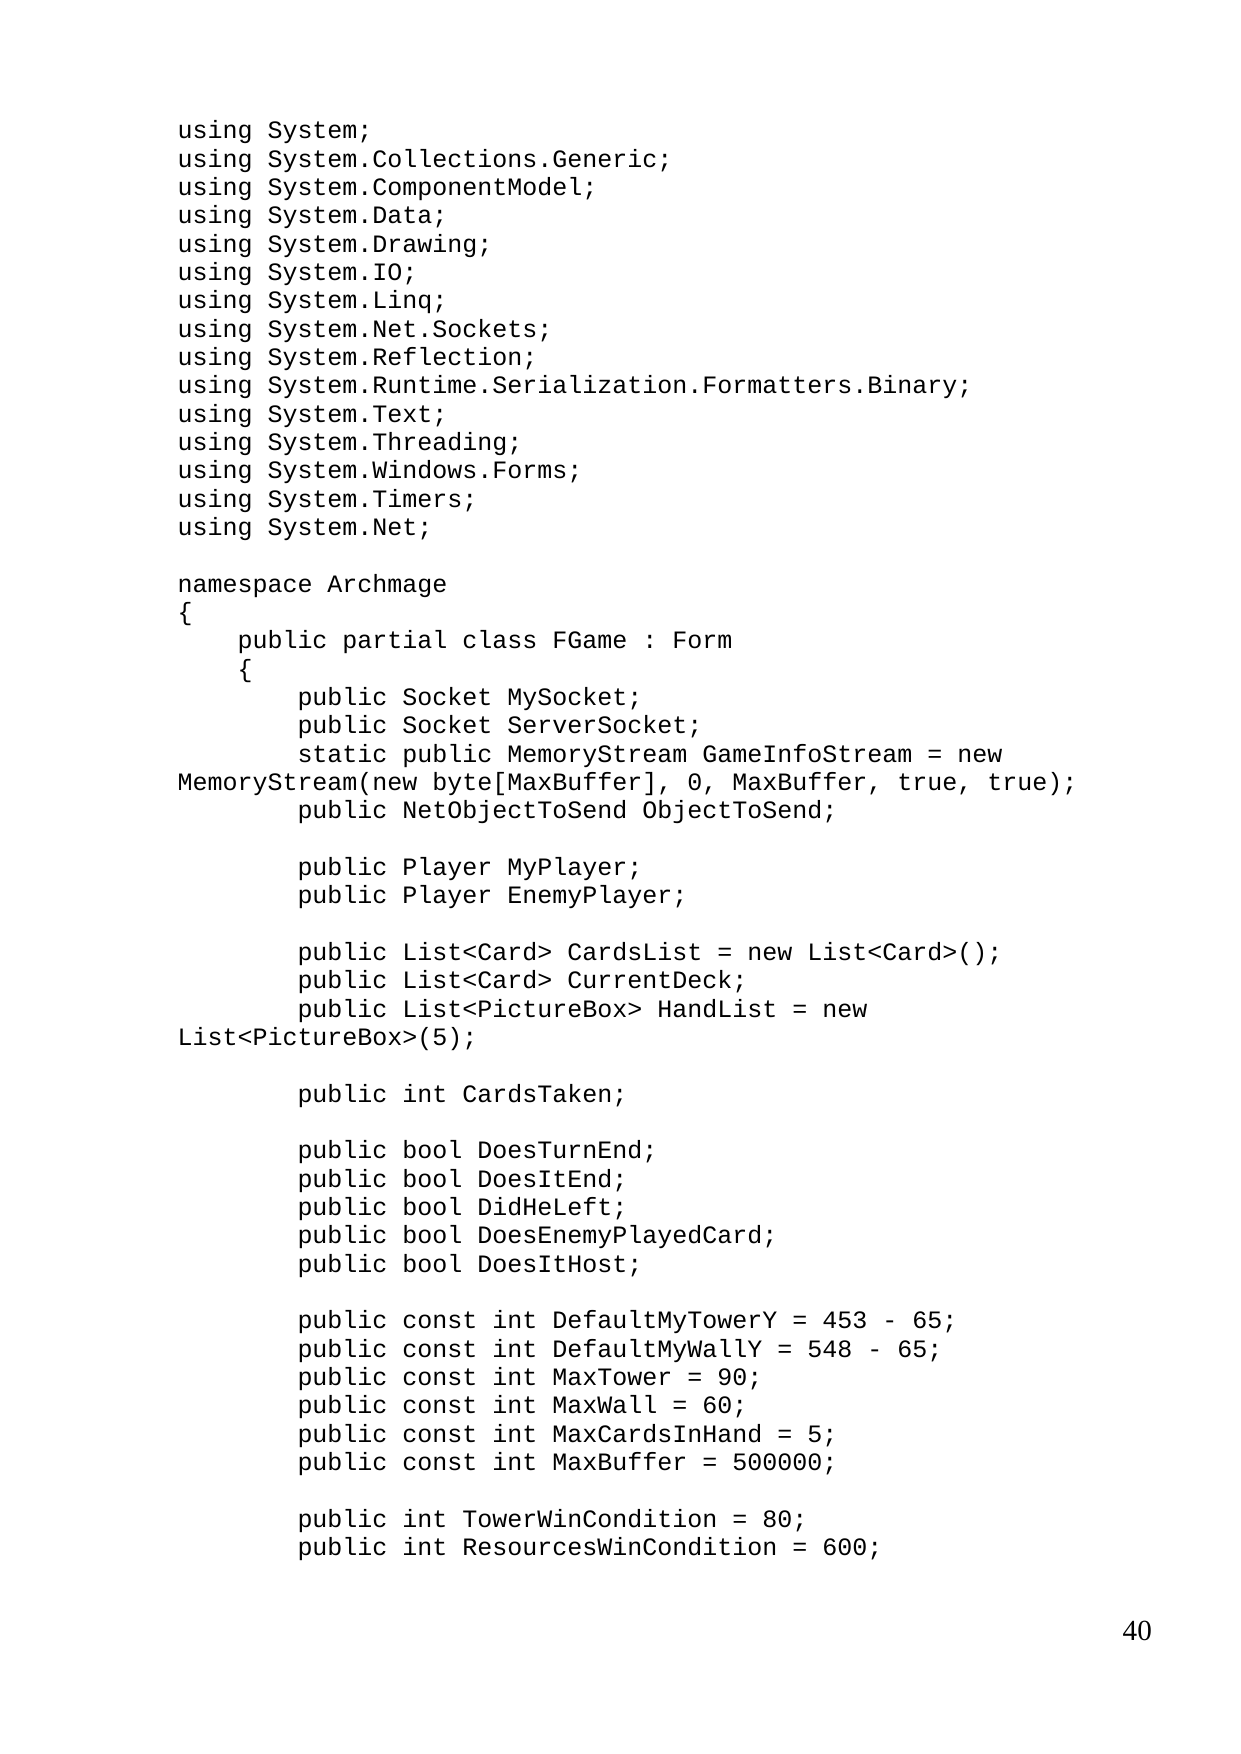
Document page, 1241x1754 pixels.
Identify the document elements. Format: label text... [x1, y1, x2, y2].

text using System.Timers; [177, 486, 1152, 515]
text public Socket MySocket; [177, 685, 1152, 713]
text public bool DidHeLeft; [177, 1195, 1152, 1223]
text using System.Drawing; [177, 231, 1152, 260]
text using System.Data; [177, 203, 1152, 231]
text static public MemoryStream GameInfoStream = new MemoryStream(new byte[MaxBuffer], 0, MaxBuffer, true, true); [177, 741, 1152, 798]
text public int ResourcesWinCondition = 600; [177, 1535, 1152, 1563]
text public bool DoesTurnEnd; [177, 1138, 1152, 1166]
text public List<PictureBox> HandList = new List<PictureBox>(5); [177, 996, 1152, 1053]
text public const int MaxCardsInHand = 5; [177, 1421, 1152, 1450]
text public const int DefaultMyTowerY = 453 - 65; [177, 1308, 1152, 1336]
text { [177, 656, 1152, 685]
text { [177, 600, 1152, 628]
text using System.Linq; [177, 288, 1152, 316]
text using System.Text; [177, 401, 1152, 430]
text public int CardsTaken; [177, 1081, 1152, 1110]
text using System.Runtime.Serialization.Formatters.Binary; [177, 373, 1152, 401]
text public List<Card> CardsList = new List<Card>(); [177, 940, 1152, 968]
text public partial class FGame : Form [177, 628, 1152, 656]
text public NetObjectToSend ObjectToSend; [177, 798, 1152, 826]
text using System.ComponentModel; [177, 175, 1152, 203]
text using System; [177, 118, 1152, 146]
text using System.Net.Sockets; [177, 316, 1152, 345]
text public Player MyPlayer; [177, 855, 1152, 883]
text namespace Archmage [177, 571, 1152, 600]
text using System.Windows.Forms; [177, 458, 1152, 486]
text public bool DoesItEnd; [177, 1166, 1152, 1195]
text public List<Card> CurrentDeck; [177, 968, 1152, 996]
text public const int DefaultMyWallY = 548 - 65; [177, 1336, 1152, 1365]
text using System.Net; [177, 515, 1152, 543]
text public bool DoesEnemyPlayedCard; [177, 1223, 1152, 1251]
text using System.Reflection; [177, 345, 1152, 373]
text public bool DoesItHost; [177, 1251, 1152, 1280]
text public int TowerWinCondition = 80; [177, 1506, 1152, 1535]
text public Socket ServerSocket; [177, 713, 1152, 741]
text using System.IO; [177, 260, 1152, 288]
text public const int MaxTower = 90; [177, 1365, 1152, 1393]
text public const int MaxWall = 60; [177, 1393, 1152, 1421]
text using System.Threading; [177, 430, 1152, 458]
text public Player EnemyPlayer; [177, 883, 1152, 911]
text using System.Collections.Generic; [177, 146, 1152, 175]
text public const int MaxBuffer = 500000; [177, 1450, 1152, 1478]
